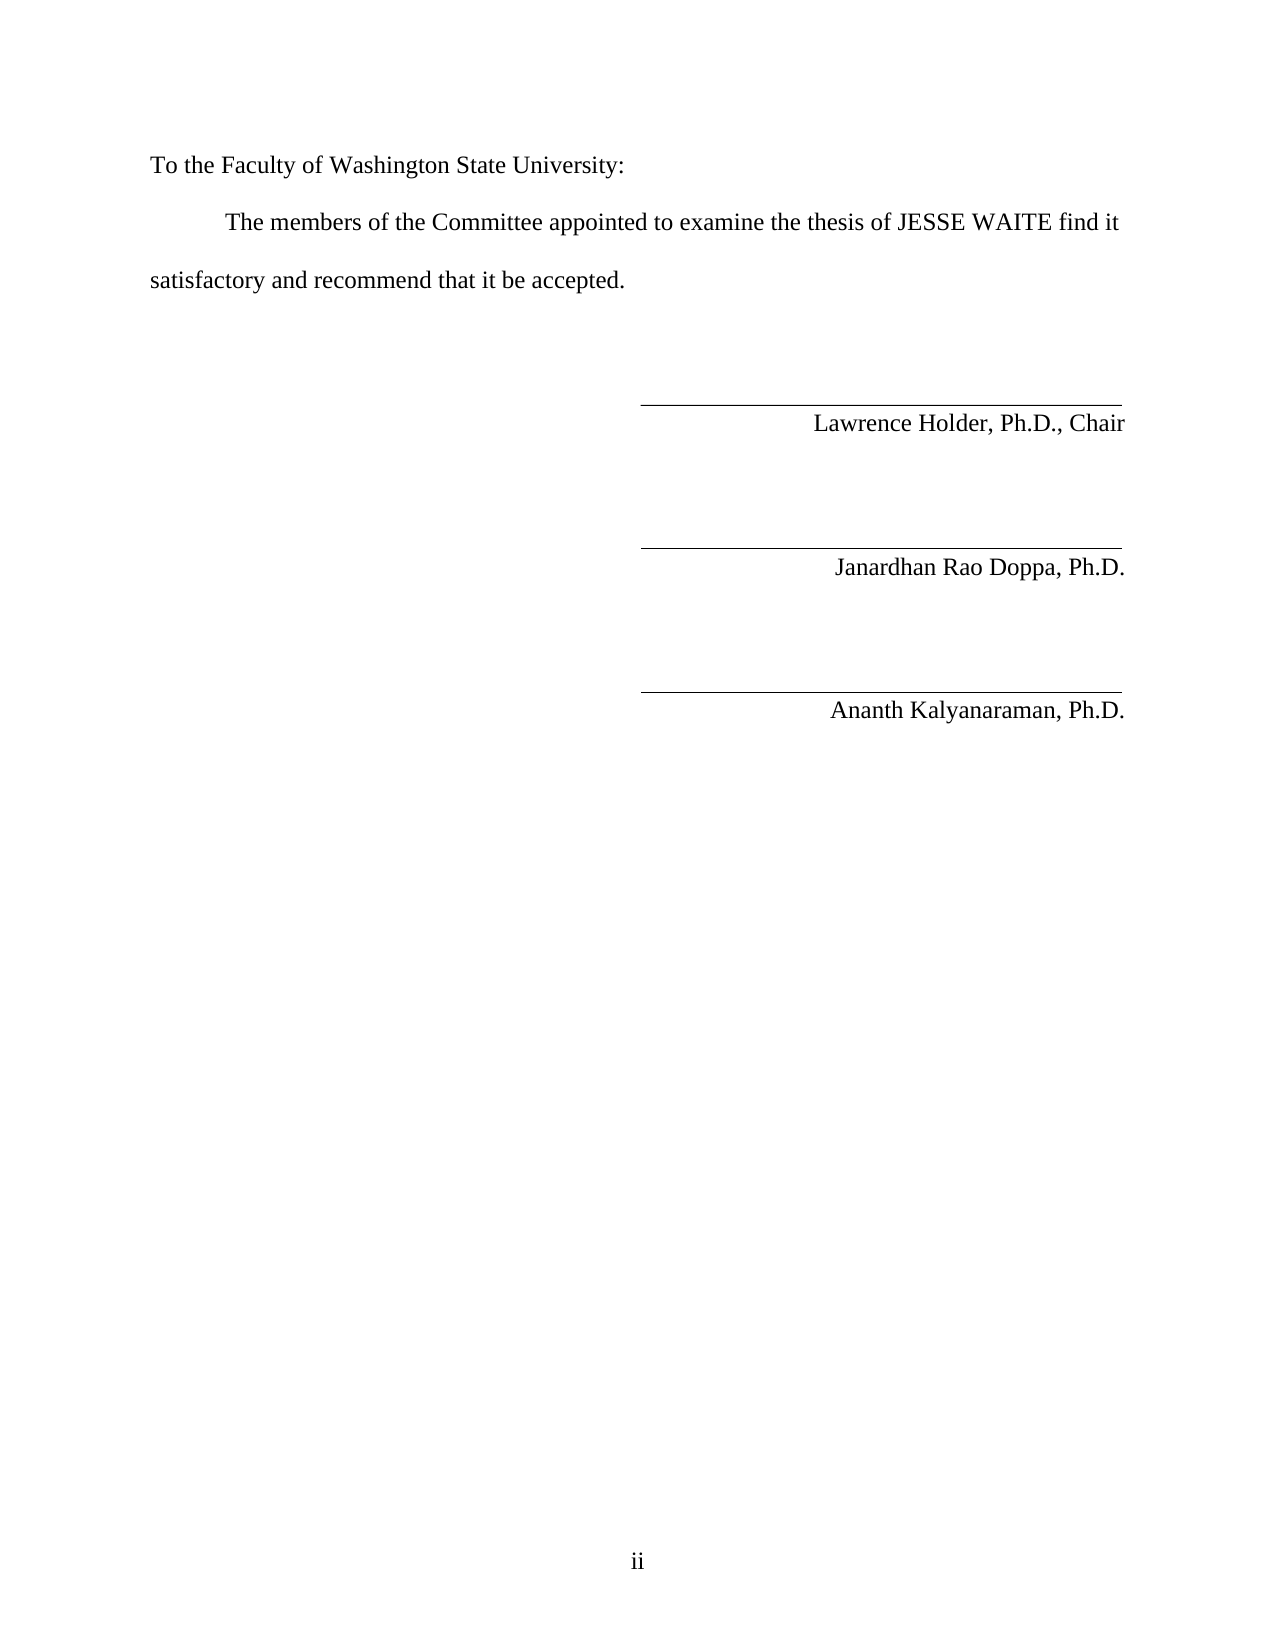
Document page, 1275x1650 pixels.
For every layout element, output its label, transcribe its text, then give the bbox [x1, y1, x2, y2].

text The members of the Committee appointed to examine the thesis of JESSE WAITE find it satisfactory and recommend that it be accepted. [150, 207, 1125, 294]
text Janardhan Rao Doppa, Ph.D. [150, 552, 1125, 581]
text To the Faculty of Washington State University: [150, 150, 1125, 179]
text Lawrence Holder, Ph.D., Chair [150, 408, 1125, 437]
text Ananth Kalyanaraman, Ph.D. [150, 696, 1125, 724]
